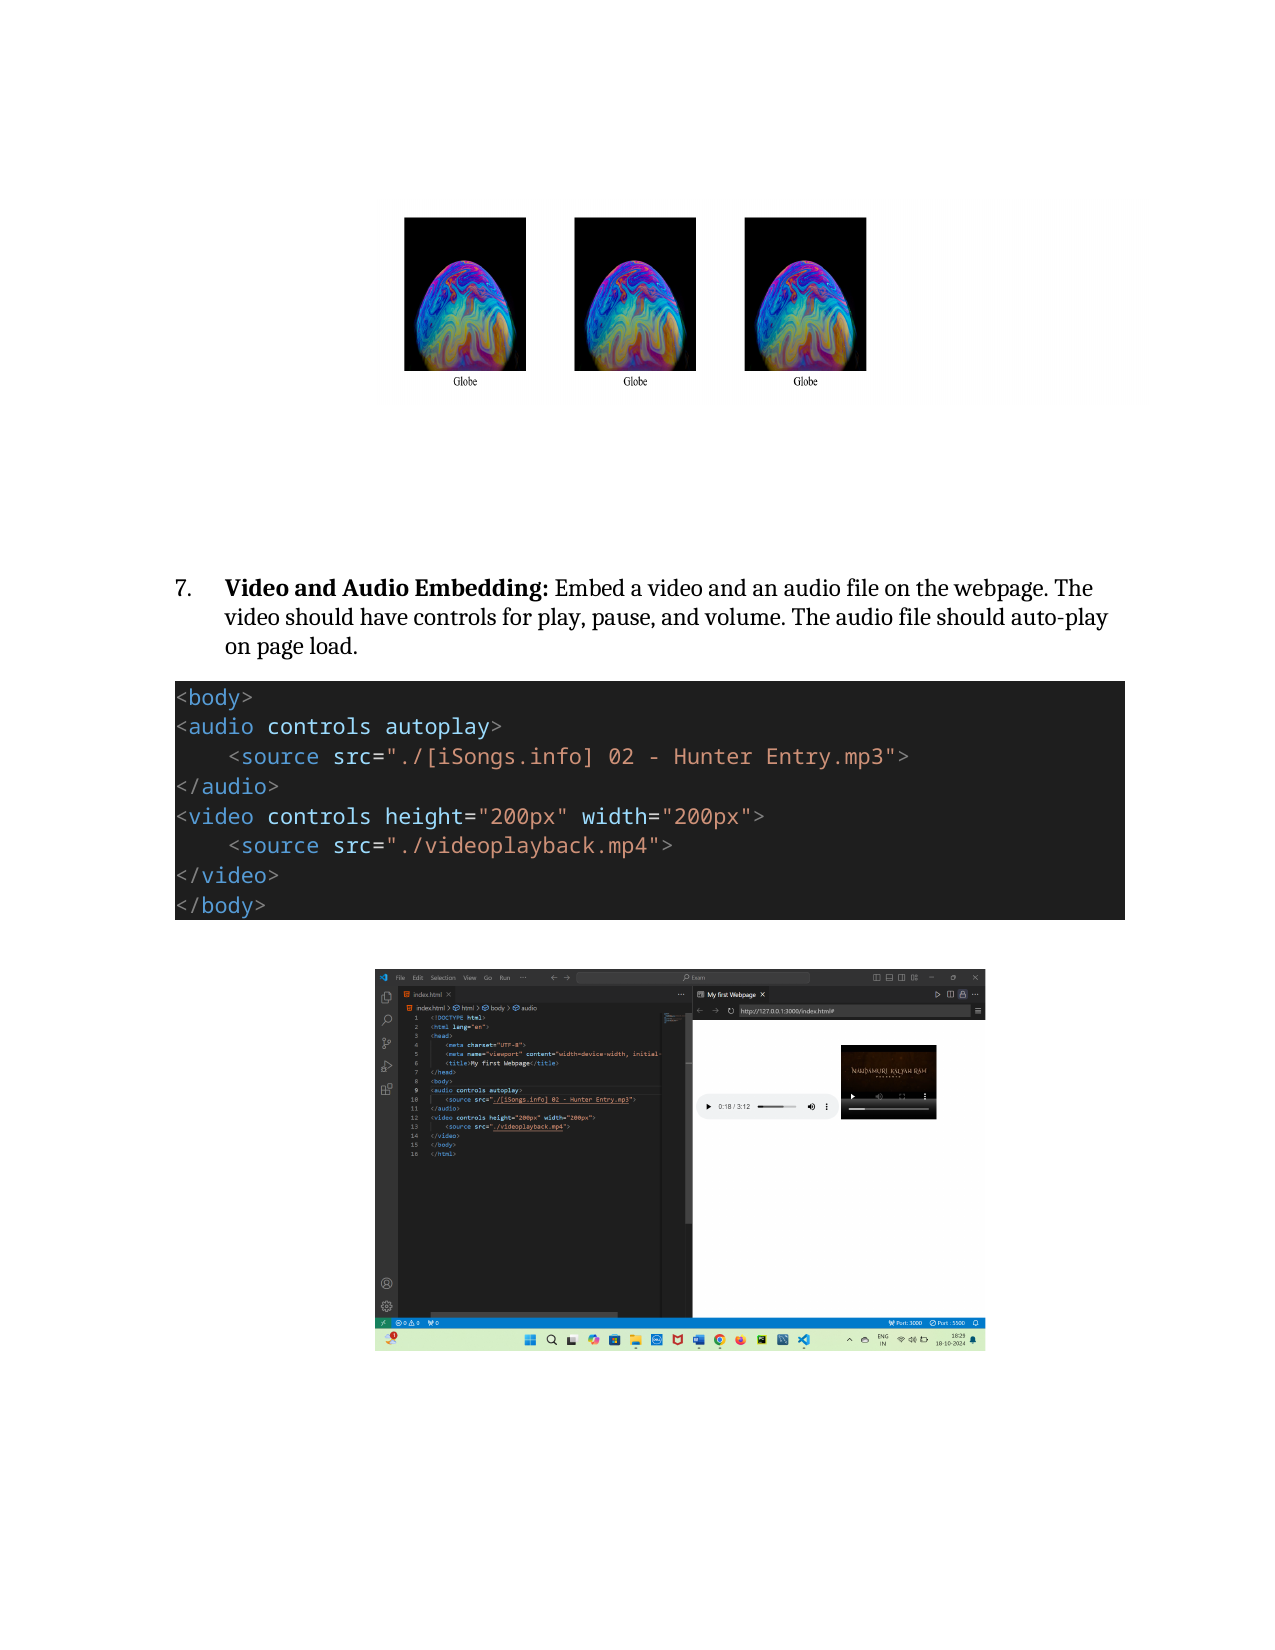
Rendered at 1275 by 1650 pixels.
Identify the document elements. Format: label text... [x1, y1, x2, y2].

text </audio> [175, 771, 1125, 801]
text <source src="./[iSongs.info] 02 - Hunter Entry.mp3"> [175, 741, 1125, 771]
picture [375, 199, 1151, 405]
text </body> [175, 890, 1125, 920]
text <body> [175, 681, 1125, 711]
text <source src="./videoplayback.mp4"> [175, 830, 1125, 860]
text </video> [175, 860, 1125, 890]
list Video and Audio Embedding: Embed a video and an audio file on the webpage. The video should have controls for play, pause, and volume. The audio file should auto-play on page load. [175, 574, 1125, 661]
picture [375, 969, 986, 1351]
text <audio controls autoplay> [175, 711, 1125, 741]
text <video controls height="200px" width="200px"> [175, 801, 1125, 830]
